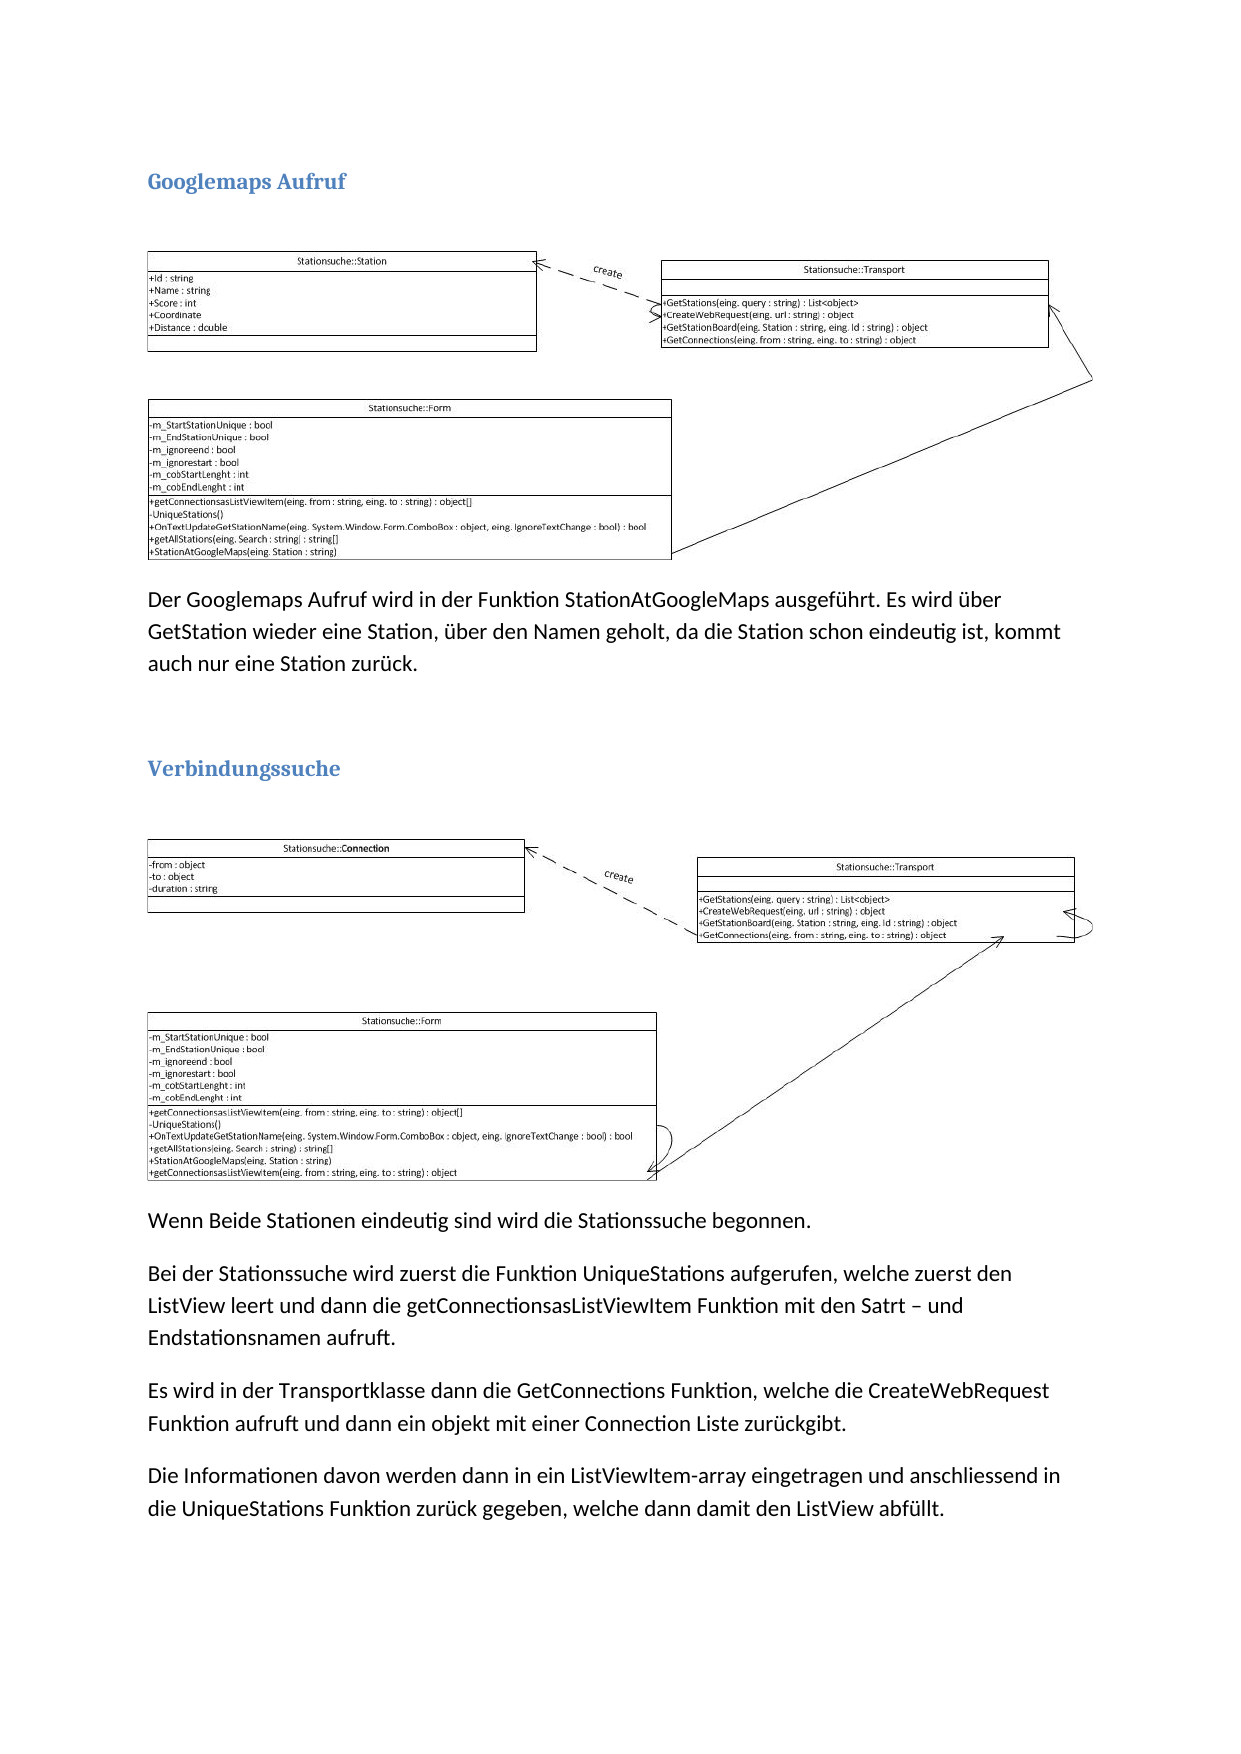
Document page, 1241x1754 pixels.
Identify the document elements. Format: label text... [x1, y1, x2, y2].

text Die Informationen davon werden dann in ein ListViewItem-array eingetragen und anschliessend in die UniqueStations Funktion zurück gegeben, welche dann damit den ListView abfüllt. [148, 1462, 1093, 1522]
text Wenn Beide Stationen eindeutig sind wird die Stationssuche begonnen. [148, 1206, 1093, 1234]
subtitle Verbindungssuche [148, 755, 1093, 782]
text Der Googlemaps Aufruf wird in der Funktion StationAtGoogleMaps ausgeführt. Es wird über GetStation wieder eine Station, über den Namen geholt, da die Station schon eindeutig ist, kommt auch nur eine Station zurück. [148, 585, 1093, 677]
text Es wird in der Transportklasse dann die GetConnections Funktion, welche die CreateWebRequest Funktion aufruft und dann ein objekt mit einer Connection Liste zurückgibt. [148, 1376, 1093, 1437]
picture [147, 251, 1093, 560]
picture [147, 838, 1093, 1181]
text Bei der Stationssuche wird zuerst die Funktion UniqueStations aufgerufen, welche zuerst den ListView leert und dann die getConnectionsasListViewItem Funktion mit den Satrt – und Endstationsnamen aufruft. [148, 1259, 1093, 1351]
subtitle Googlemaps Aufruf [148, 168, 1093, 195]
